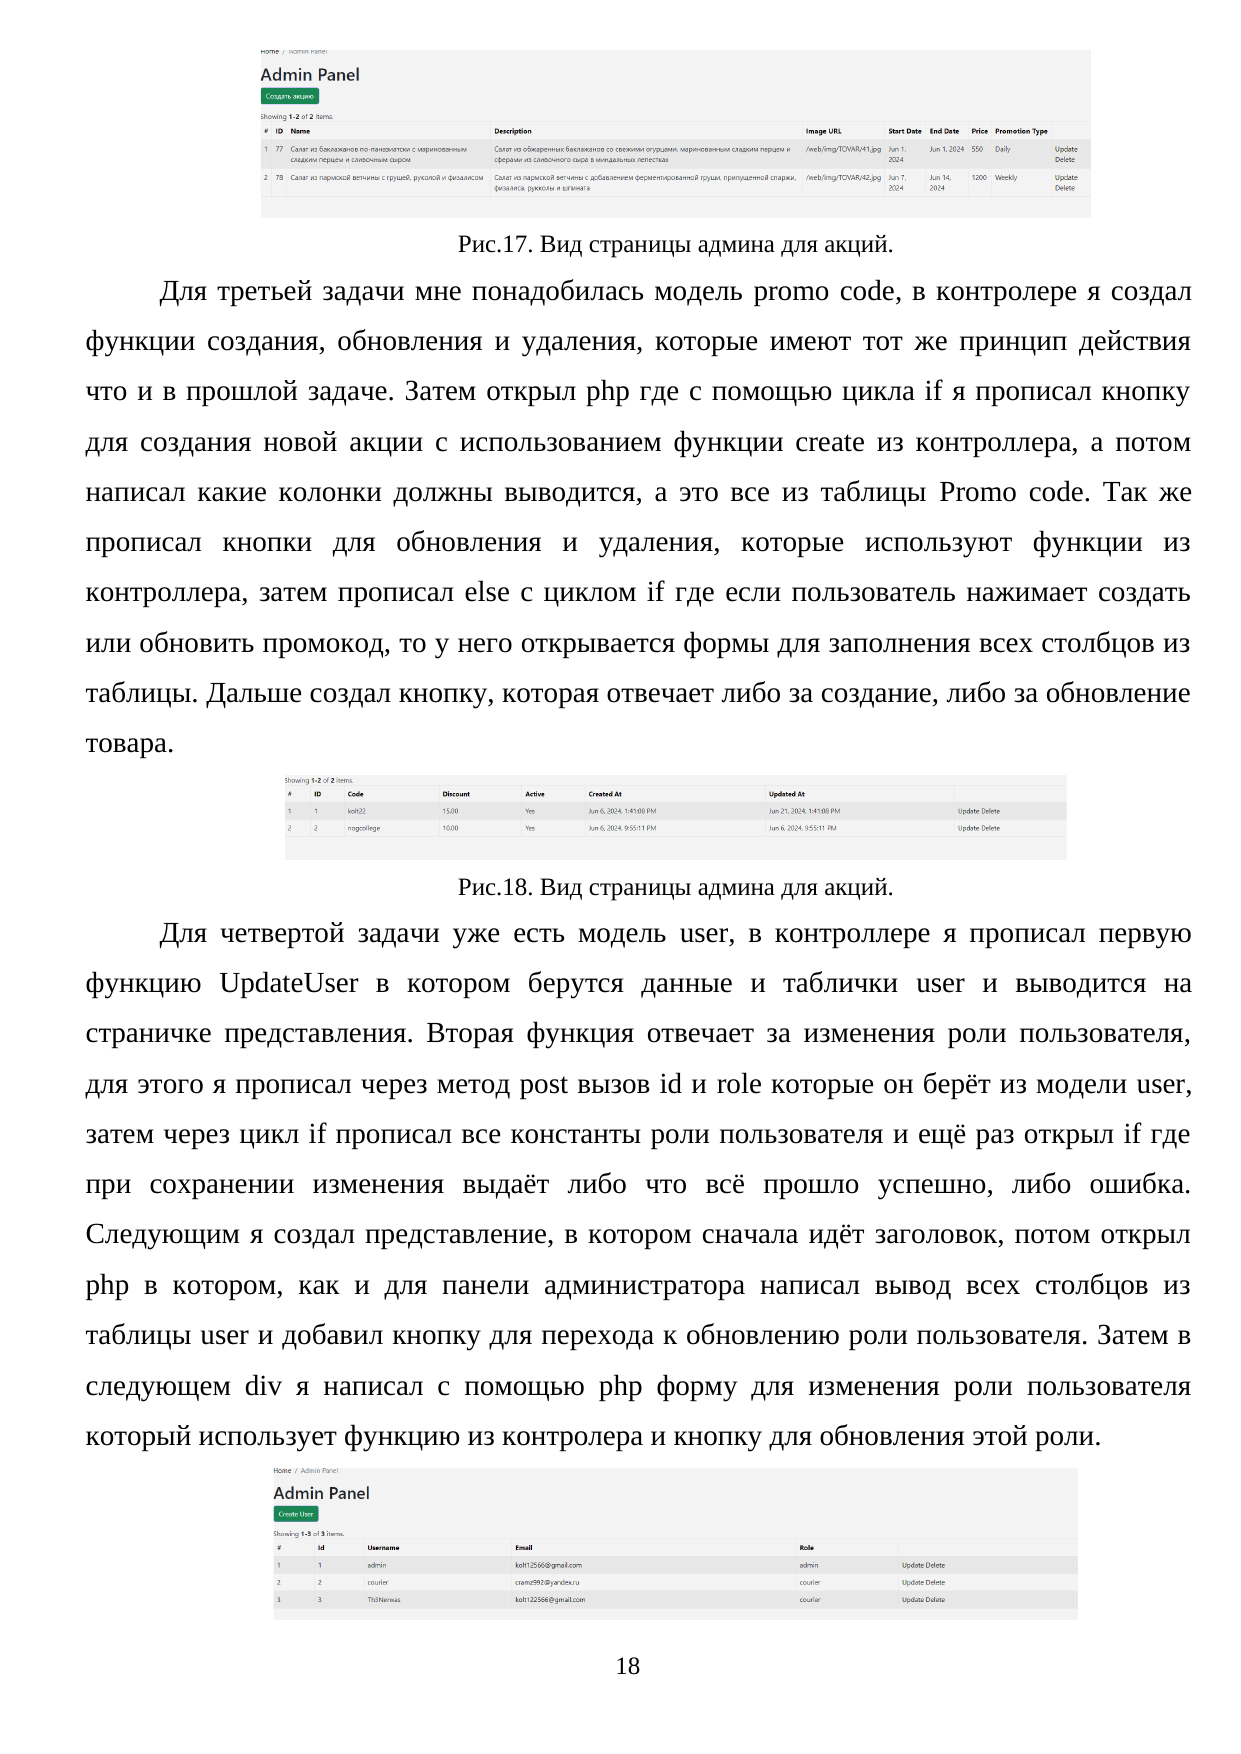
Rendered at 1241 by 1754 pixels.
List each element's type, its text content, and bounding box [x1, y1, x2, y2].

picture [285, 775, 1067, 860]
text Рис.18. Вид страницы админа для акций. [85, 872, 1192, 900]
text Рис.17. Вид страницы админа для акций. [85, 229, 1192, 258]
text Для четвертой задачи уже есть модель user, в контроллере я прописал первую функцию UpdateUser в котором берутся данные и таблички user и выводится на страничке представления. Вторая функция отвечает за изменения роли пользователя, для этого я прописал через метод post вызов id и role которые он берёт из модели user, затем через цикл if прописал все константы роли пользователя и ещё раз открыл if где при сохранении изменения выдаёт либо что всё прошло успешно, либо ошибка. Следующим я создал представление, в котором сначала идёт заголовок, потом открыл php в котором, как и для панели администратора написал вывод всех столбцов из таблицы user и добавил кнопку для перехода к обновлению роли пользователя. Затем в следующем div я написал с помощью php форму для изменения роли пользователя который использует функцию из контролера и кнопку для обновления этой роли. [85, 915, 1192, 1451]
picture [260, 50, 1091, 218]
text Для третьей задачи мне понадобилась модель promo code, в контролере я создал функции создания, обновления и удаления, которые имеют тот же принцип действия что и в прошлой задаче. Затем открыл php где с помощью цикла if я прописал кнопку для создания новой акции с использованием функции create из контроллера, а потом написал какие колонки должны выводится, а это все из таблицы Promo code. Так же прописал кнопки для обновления и удаления, которые используют функции из контроллера, затем прописал else с циклом if где если пользователь нажимает создать или обновить промокод, то у него открывается формы для заполнения всех столбцов из таблицы. Дальше создал кнопку, которая отвечает либо за создание, либо за обновление товара. [85, 273, 1192, 759]
picture [273, 1468, 1078, 1620]
